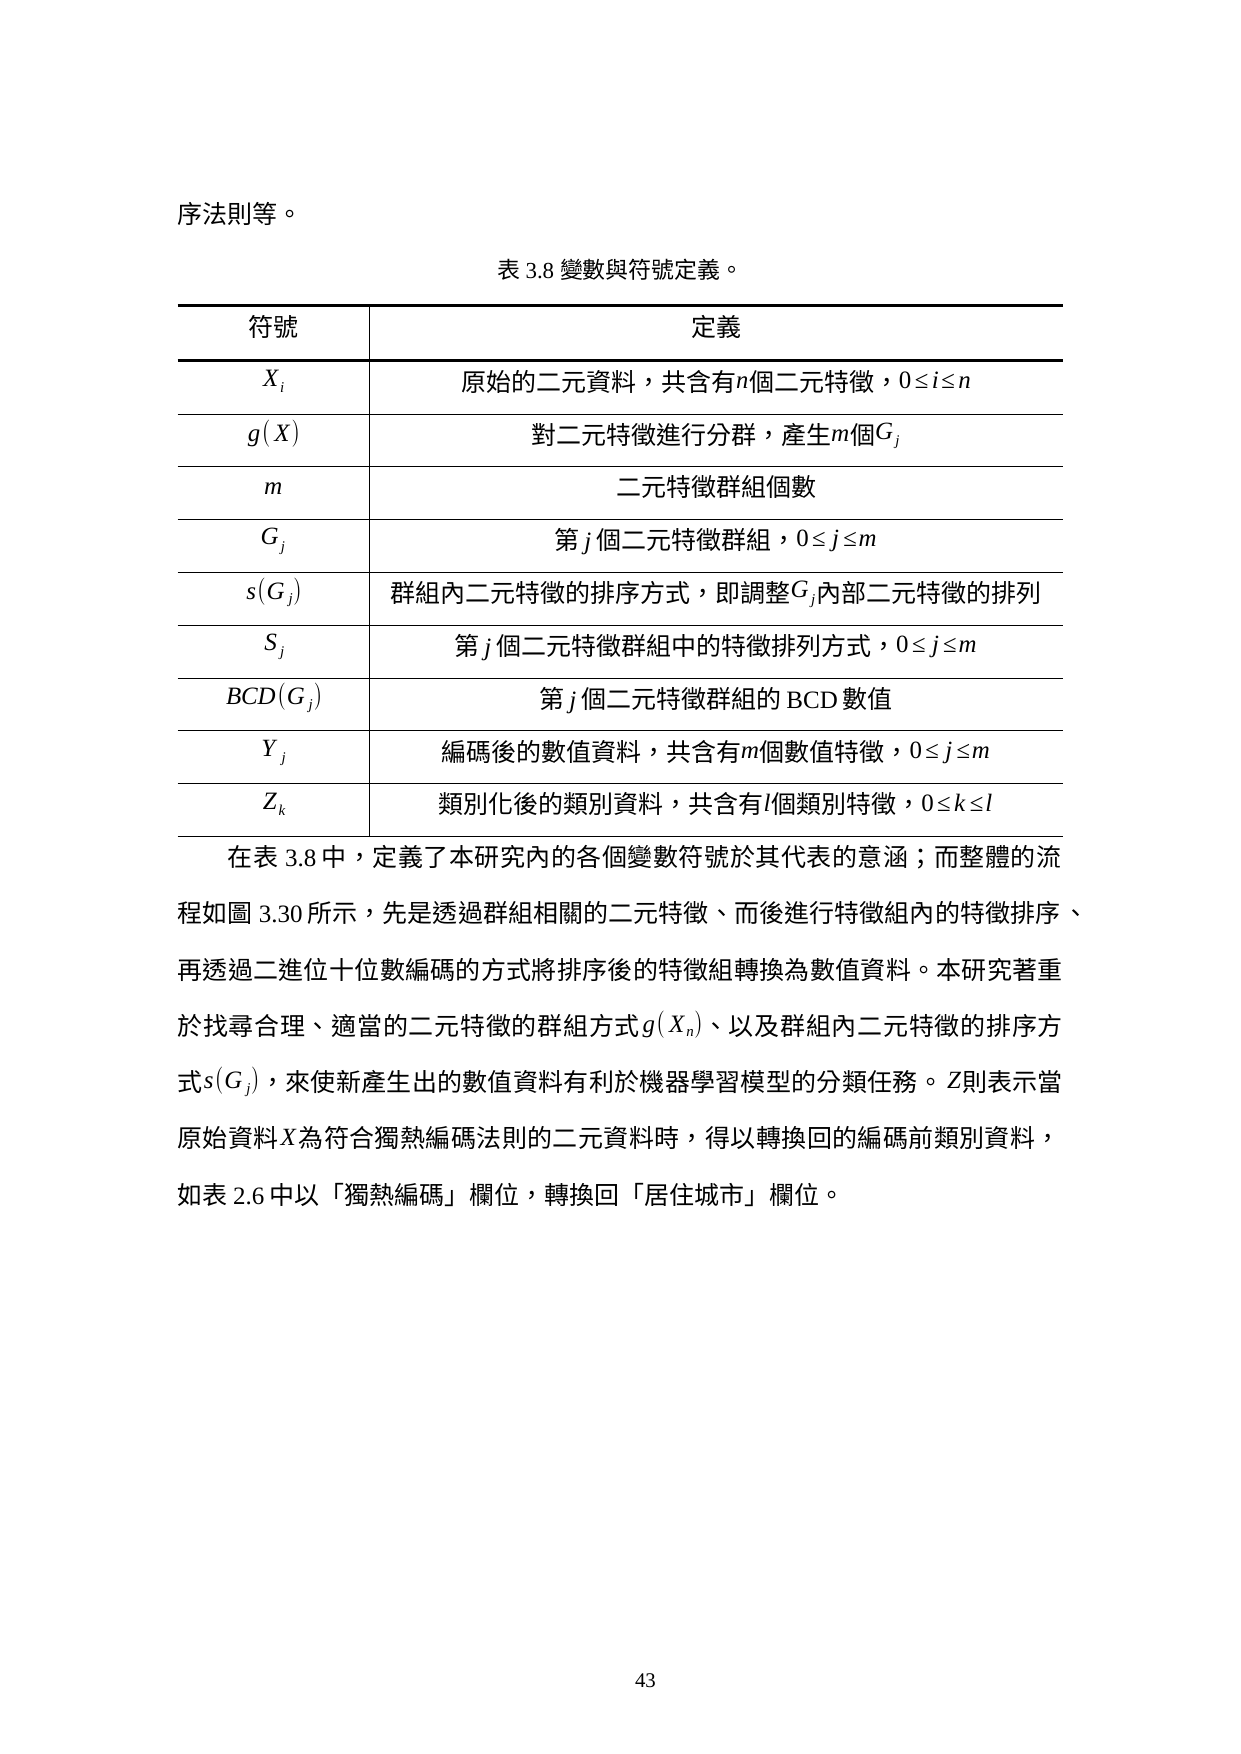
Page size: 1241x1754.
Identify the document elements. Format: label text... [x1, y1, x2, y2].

table_cell 編碼後的數值資料，共含有個數值特徵， [370, 731, 1062, 783]
table_cell 第j個二元特徵群組的BCD數值 [370, 679, 1062, 730]
table_cell [178, 362, 369, 413]
table_cell 二元特徵群組個數 [370, 467, 1062, 519]
table_cell 第j個二元特徵群組， [370, 520, 1062, 572]
table_cell [178, 520, 369, 572]
table_cell [178, 573, 369, 625]
table_cell [178, 731, 369, 783]
table_cell [178, 784, 369, 836]
table_cell 群組內二元特徵的排序方式，即調整內部二元特徵的排列 [370, 573, 1062, 625]
table_cell [178, 626, 369, 677]
table_cell [178, 467, 369, 519]
table_cell 類別化後的類別資料，共含有個類別特徵， [370, 784, 1062, 836]
table_header 定義 [370, 307, 1062, 358]
table_cell [178, 679, 369, 730]
table_cell 第j個二元特徵群組中的特徵排列方式， [370, 626, 1062, 677]
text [177, 194, 1063, 231]
table_header 符號 [178, 307, 369, 358]
table_cell 原始的二元資料，共含有個二元特徵， [370, 362, 1062, 413]
table_cell [178, 415, 369, 466]
table_cell 對二元特徵進行分群，產生個 [370, 415, 1062, 466]
